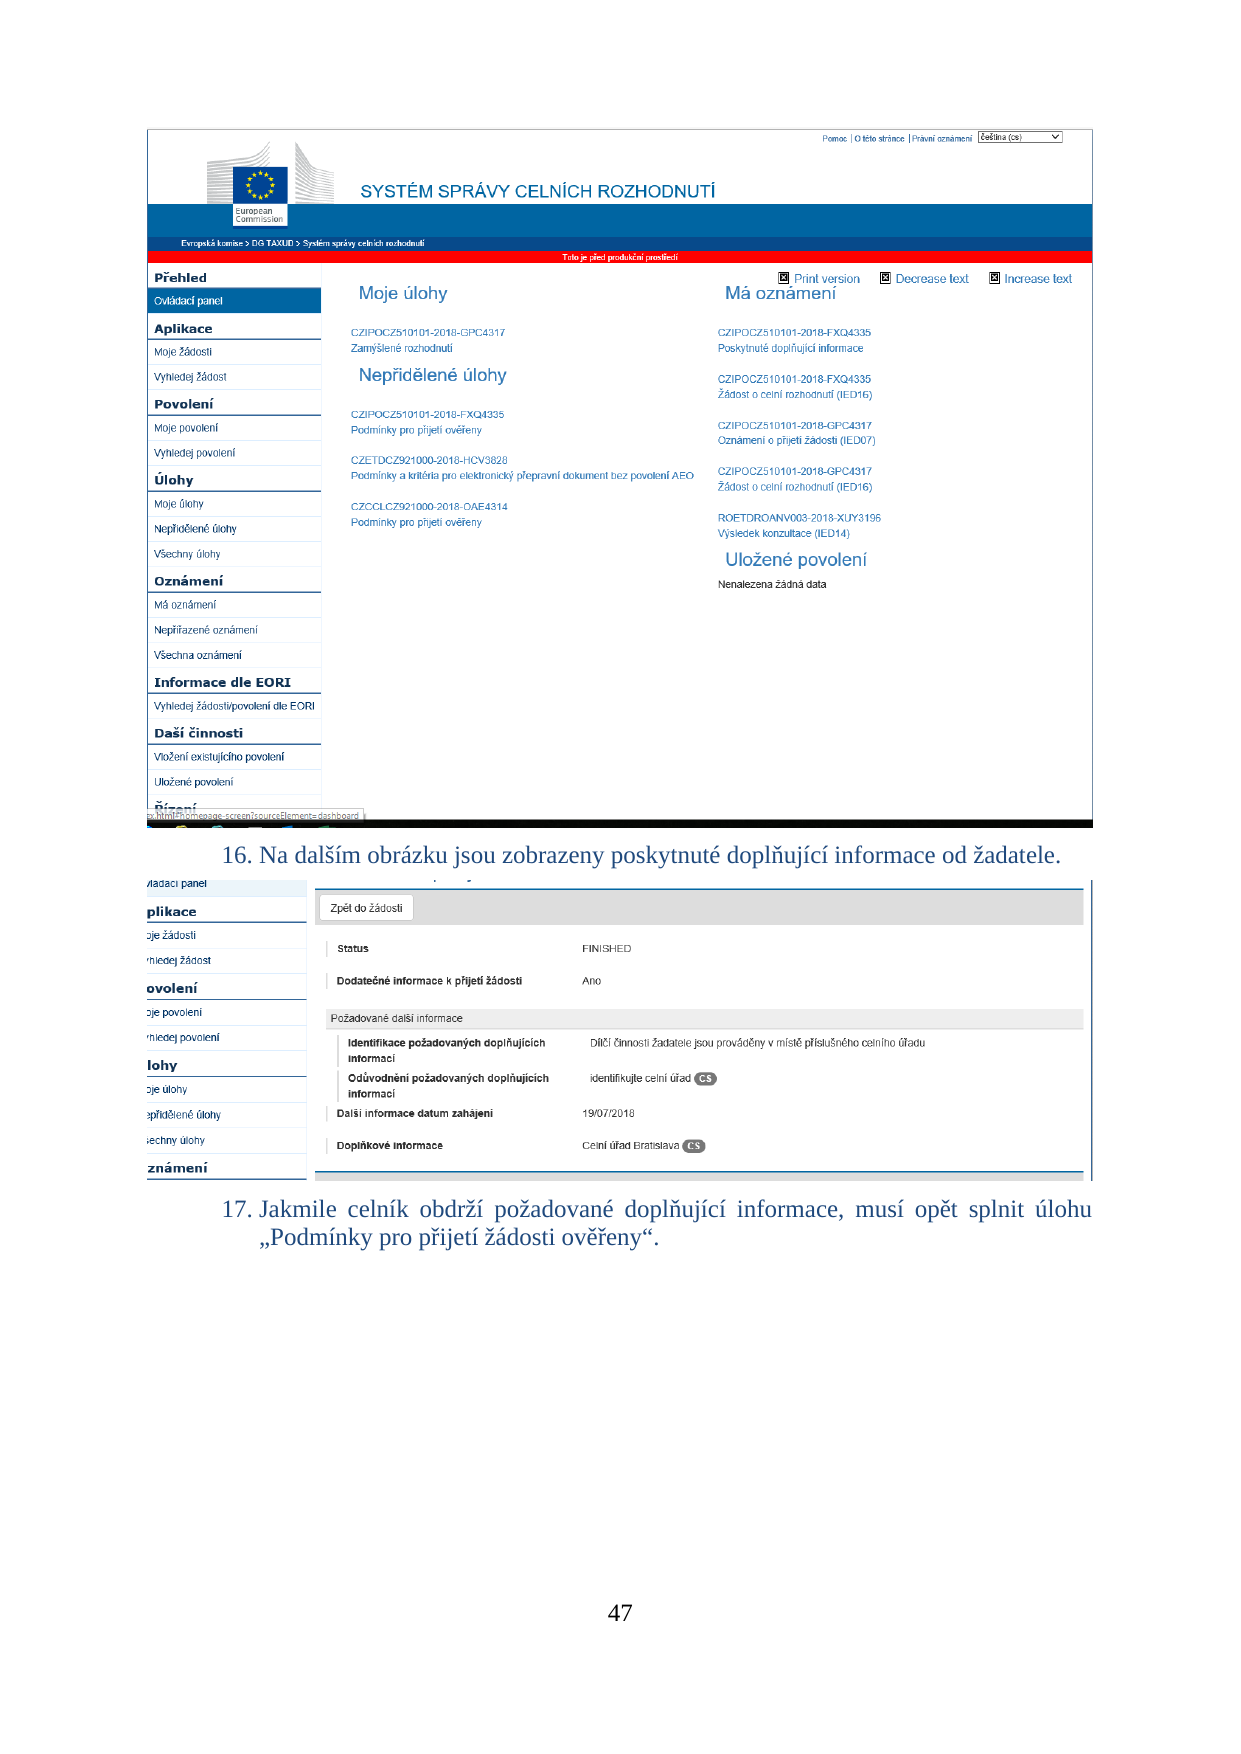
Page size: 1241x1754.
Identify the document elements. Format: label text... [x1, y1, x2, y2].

list Jakmile celník obdrží požadované doplňující informace, musí opět splnit úlohu „Podmínky pro přijetí žádosti ověřeny“. [221, 1194, 1093, 1251]
picture [147, 880, 1093, 1181]
list Na dalším obrázku jsou zobrazeny poskytnuté doplňující informace od žadatele. [221, 840, 1093, 868]
picture [147, 127, 1093, 828]
